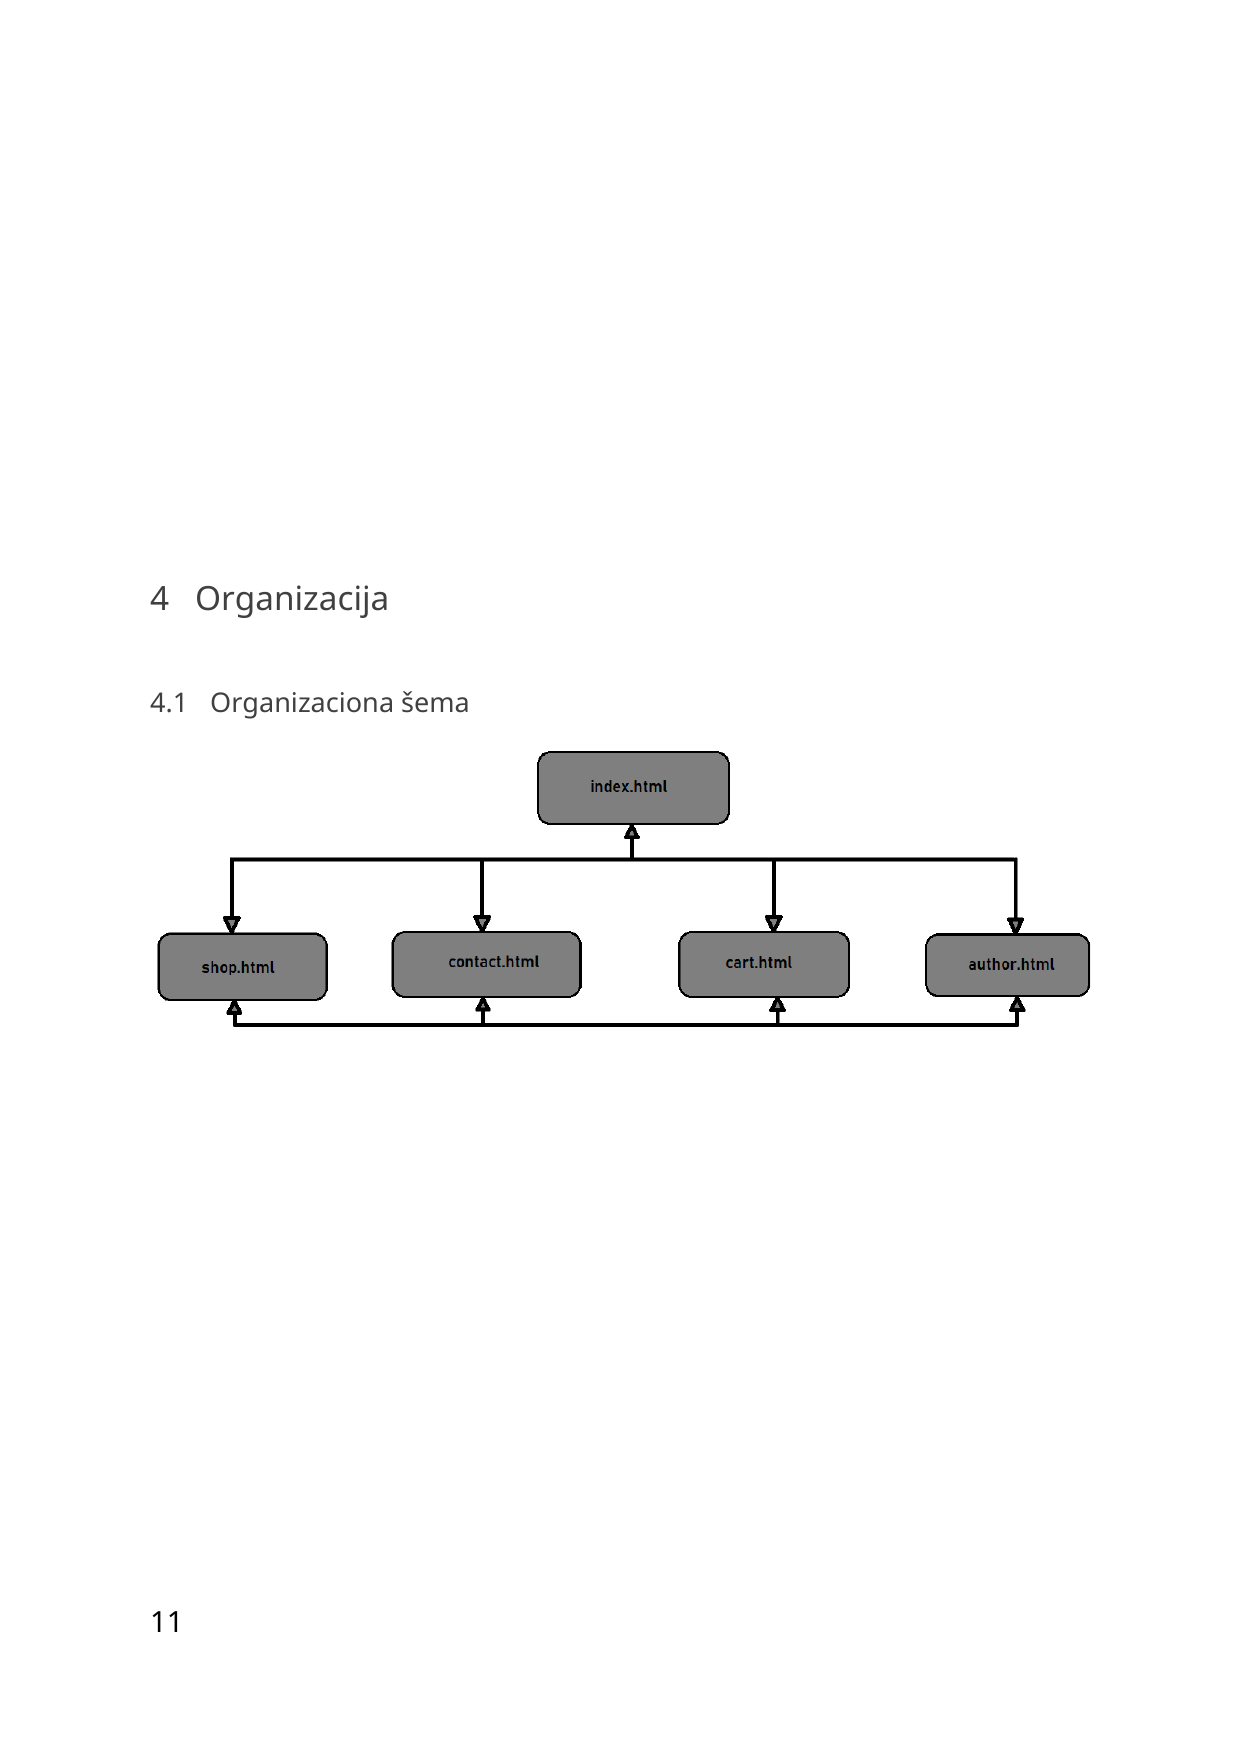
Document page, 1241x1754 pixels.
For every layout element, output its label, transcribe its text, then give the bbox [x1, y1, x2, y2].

picture [150, 750, 1091, 1030]
subtitle Organizacija [150, 575, 1090, 620]
subtitle Organizaciona šema [150, 683, 1090, 720]
